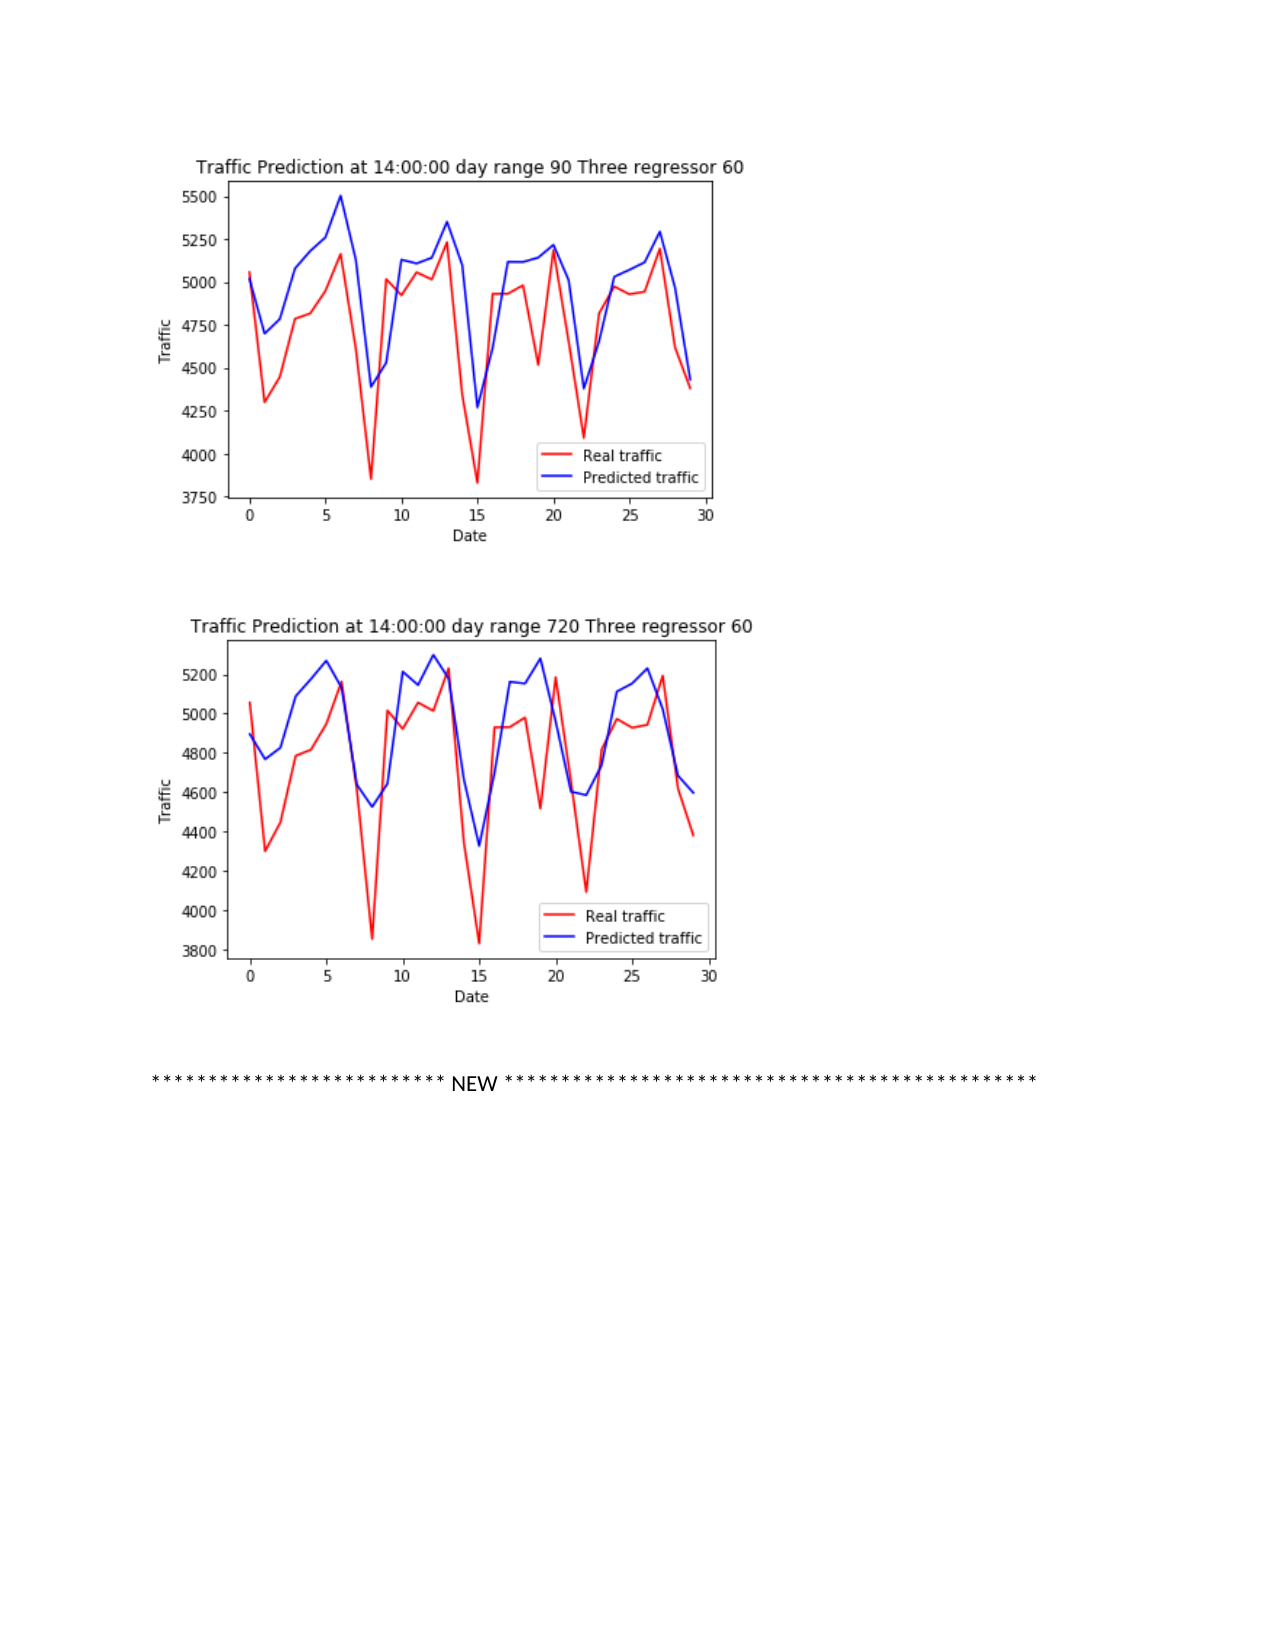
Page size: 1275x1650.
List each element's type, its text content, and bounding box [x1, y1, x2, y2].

text ************************** NEW *********************************************** [150, 1069, 1125, 1097]
picture [150, 150, 754, 553]
picture [150, 608, 762, 1014]
